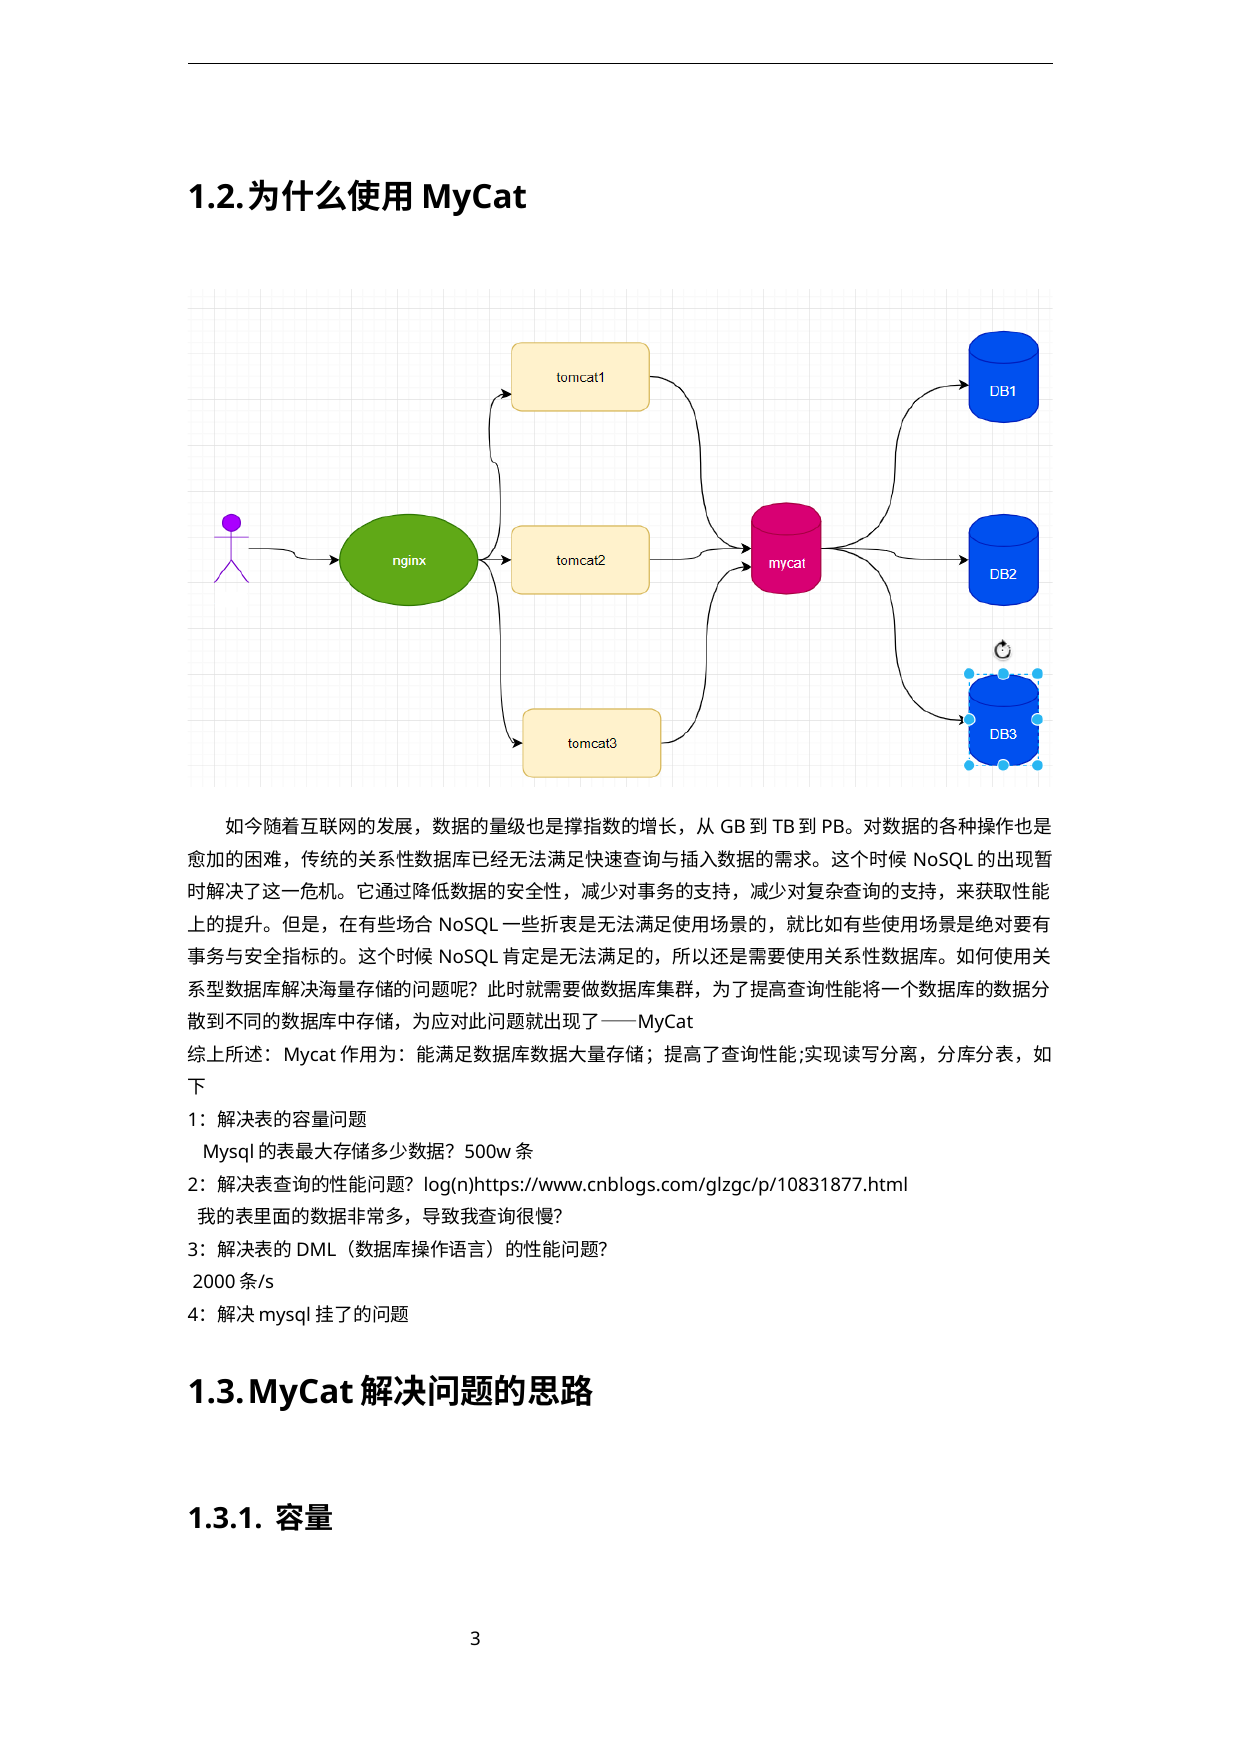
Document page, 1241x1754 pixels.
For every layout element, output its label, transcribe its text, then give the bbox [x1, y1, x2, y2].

text 3：解决表的DML（数据库操作语言）的性能问题？ [187, 1232, 1053, 1264]
subtitle 容量 [187, 1484, 1053, 1549]
text 如今随着互联网的发展，数据的量级也是撑指数的增长，从GB到TB到PB。对数据的各种操作也是愈加的困难，传统的关系性数据库已经无法满足快速查询与插入数据的需求。这个时候NoSQL的出现暂时解决了这一危机。它通过降低数据的安全性，减少对事务的支持，减少对复杂查询的支持，来获取性能上的提升。但是，在有些场合NoSQL一些折衷是无法满足使用场景的，就比如有些使用场景是绝对要有事务与安全指标的。这个时候NoSQL肯定是无法满足的，所以还是需要使用关系性数据库。如何使用关系型数据库解决海量存储的问题呢？此时就需要做数据库集群，为了提高查询性能将一个数据库的数据分散到不同的数据库中存储，为应对此问题就出现了——MyCat [187, 809, 1053, 1037]
text 2000条/s [187, 1264, 1053, 1297]
subtitle MyCat解决问题的思路 [187, 1356, 1053, 1421]
subtitle 为什么使用MyCat [187, 162, 1053, 227]
text 综上所述：Mycat作用为：能满足数据库数据大量存储；提高了查询性能;实现读写分离，分库分表，如下 [187, 1037, 1053, 1102]
text 4：解决mysql 挂了的问题 [187, 1297, 1053, 1329]
text 1：解决表的容量问题 [187, 1102, 1053, 1134]
text Mysql的表最大存储多少数据？500w条 [187, 1134, 1053, 1167]
text 2：解决表查询的性能问题？log(n)https://www.cnblogs.com/glzgc/p/10831877.html [187, 1167, 1053, 1199]
picture [187, 289, 1053, 787]
text 我的表里面的数据非常多，导致我查询很慢？ [187, 1199, 1053, 1232]
